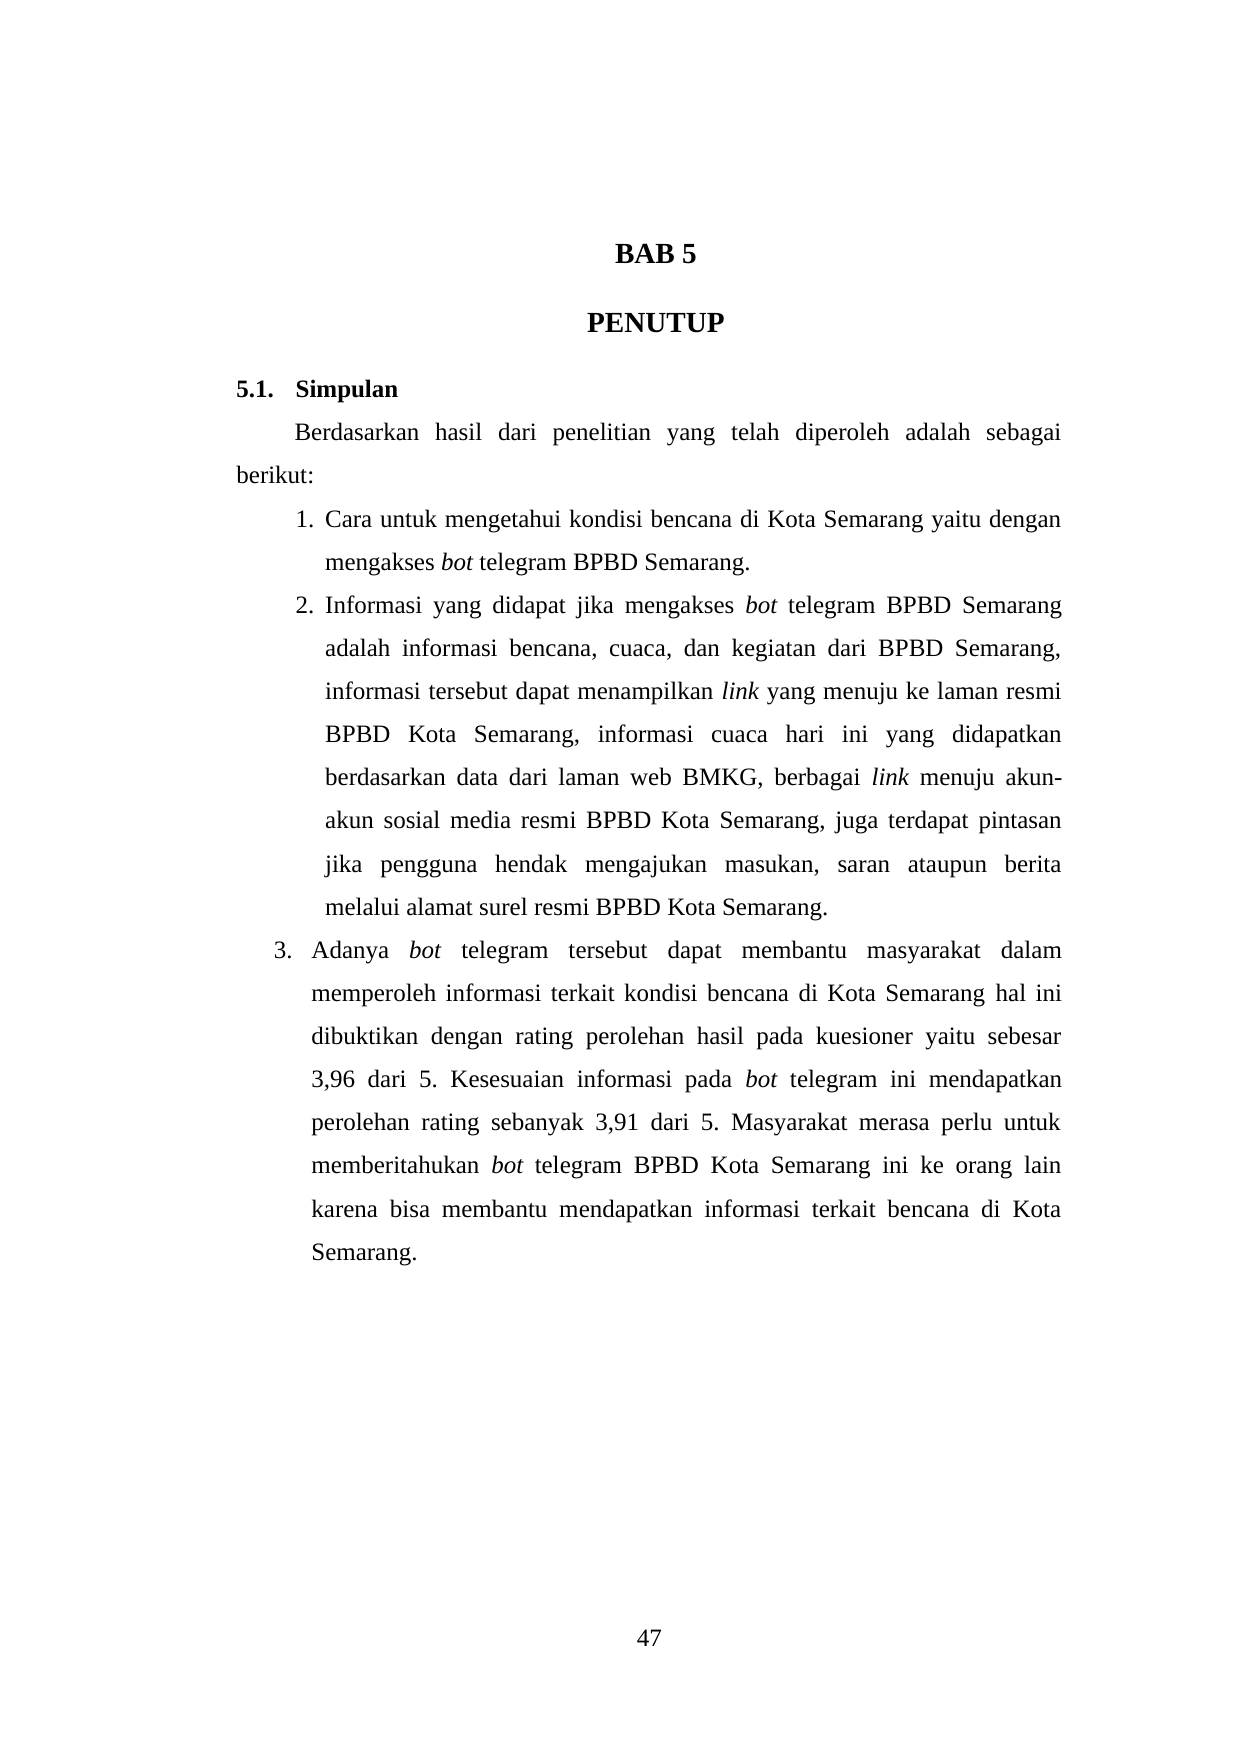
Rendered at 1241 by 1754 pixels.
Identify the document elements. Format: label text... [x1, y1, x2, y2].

subtitle PENUTUP [248, 305, 1063, 338]
text Berdasarkan hasil dari penelitian yang telah diperoleh adalah sebagai berikut: [236, 417, 1062, 489]
list Informasi yang didapat jika mengakses bot telegram BPBD Semarang adalah informasi bencana, cuaca, dan kegiatan dari BPBD Semarang, informasi tersebut dapat menampilkan link yang menuju ke laman resmi BPBD Kota Semarang, informasi cuaca hari ini yang didapatkan berdasarkan data dari laman web BMKG, berbagai link menuju akun-akun sosial media resmi BPBD Kota Semarang, juga terdapat pintasan jika pengguna hendak mengajukan masukan, saran ataupun berita melalui alamat surel resmi BPBD Kota Semarang. [295, 590, 1062, 921]
list Adanya bot telegram tersebut dapat membantu masyarakat dalam memperoleh informasi terkait kondisi bencana di Kota Semarang hal ini dibuktikan dengan rating perolehan hasil pada kuesioner yaitu sebesar 3,96 dari 5. Kesesuaian informasi pada bot telegram ini mendapatkan perolehan rating sebanyak 3,91 dari 5. Masyarakat merasa perlu untuk memberitahukan bot telegram BPBD Kota Semarang ini ke orang lain karena bisa membantu mendapatkan informasi terkait bencana di Kota Semarang. [274, 935, 1062, 1266]
subtitle BAB 5 [248, 236, 1063, 270]
subtitle Simpulan [236, 374, 1062, 402]
list Cara untuk mengetahui kondisi bencana di Kota Semarang yaitu dengan mengakses bot telegram BPBD Semarang. [295, 504, 1062, 576]
